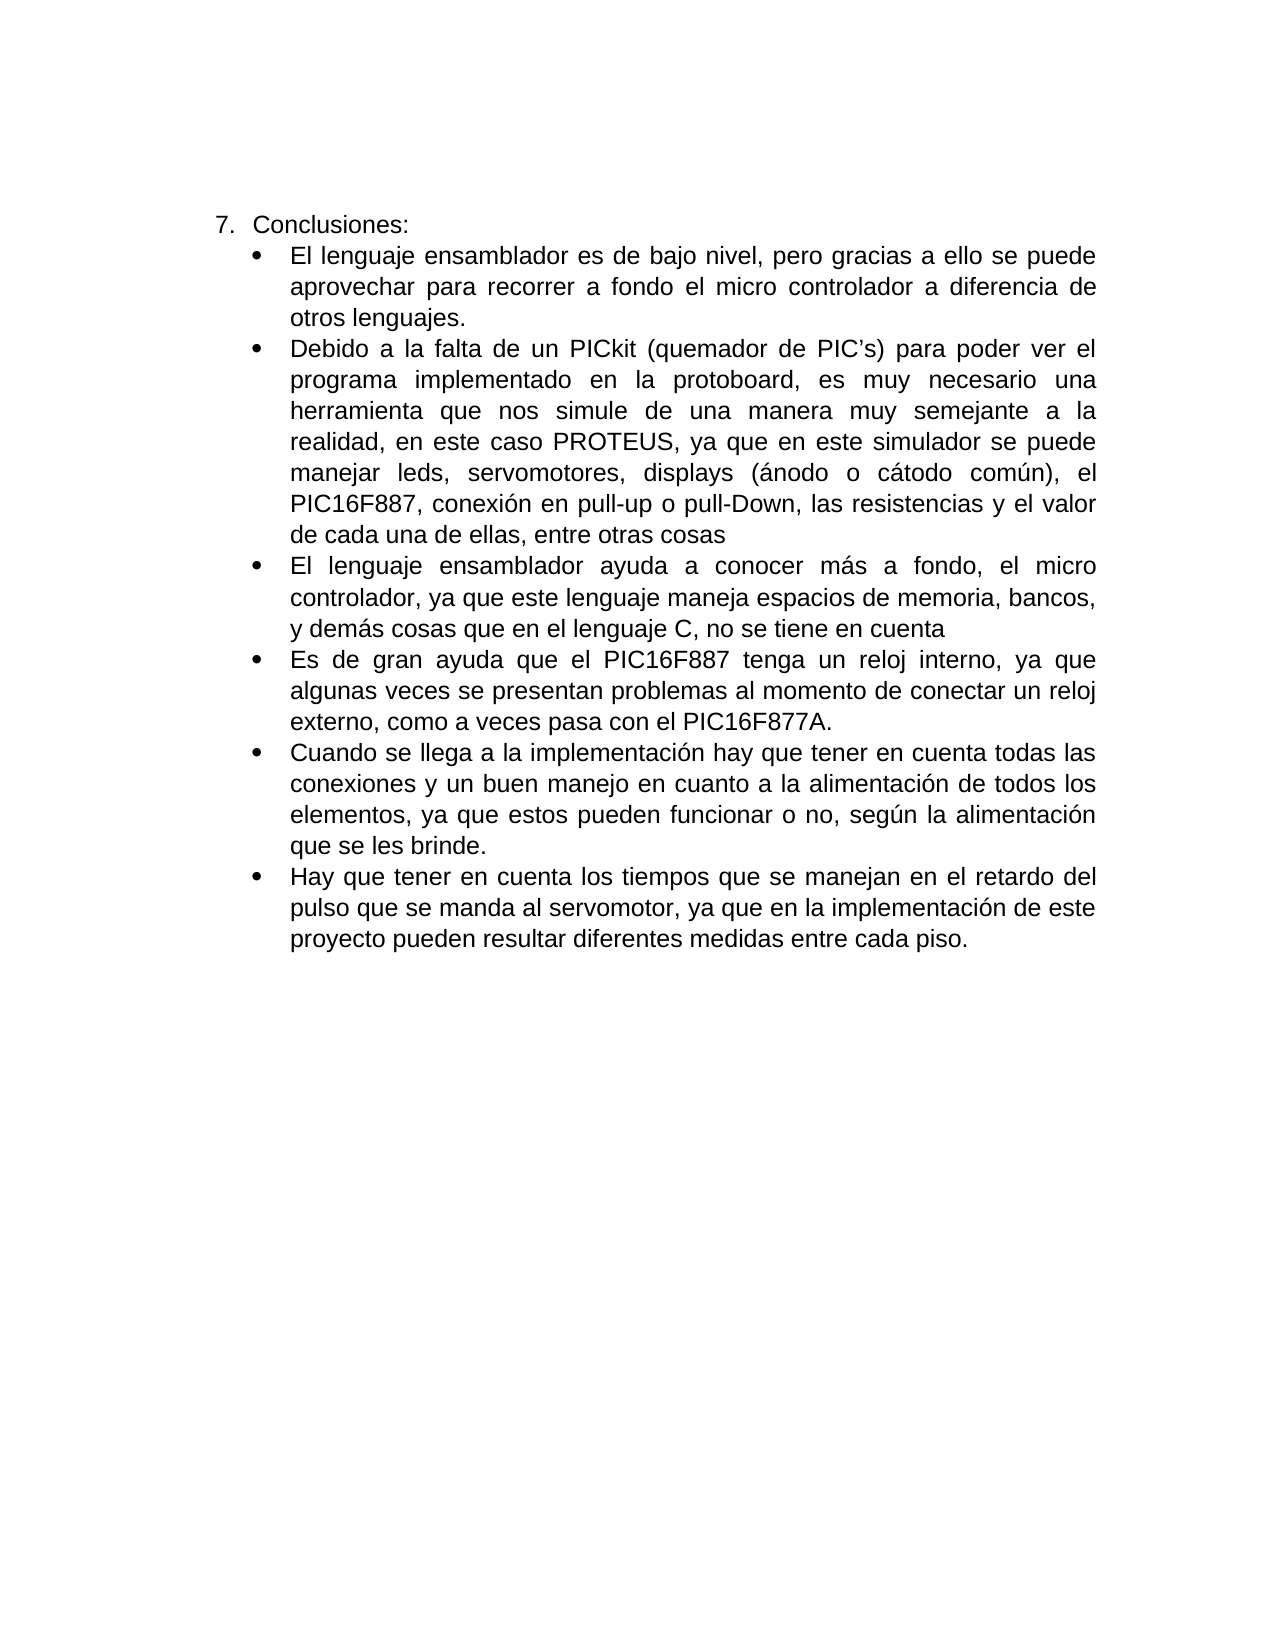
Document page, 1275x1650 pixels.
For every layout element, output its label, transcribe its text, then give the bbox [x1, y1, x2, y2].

list Conclusiones: [215, 210, 1098, 238]
list El lenguaje ensamblador ayuda a conocer más a fondo, el micro controlador, ya que este lenguaje maneja espacios de memoria, bancos, y demás cosas que en el lenguaje C, no se tiene en cuenta [252, 551, 1098, 642]
list El lenguaje ensamblador es de bajo nivel, pero gracias a ello se puede aprovechar para recorrer a fondo el micro controlador a diferencia de otros lenguajes. [252, 241, 1098, 332]
list Hay que tener en cuenta los tiempos que se manejan en el retardo del pulso que se manda al servomotor, ya que en la implementación de este proyecto pueden resultar diferentes medidas entre cada piso. [252, 862, 1098, 953]
list Cuando se llega a la implementación hay que tener en cuenta todas las conexiones y un buen manejo en cuanto a la alimentación de todos los elementos, ya que estos pueden funcionar o no, según la alimentación que se les brinde. [252, 738, 1098, 860]
list Es de gran ayuda que el PIC16F887 tenga un reloj interno, ya que algunas veces se presentan problemas al momento de conectar un reloj externo, como a veces pasa con el PIC16F877A. [252, 644, 1098, 736]
list Debido a la falta de un PICkit (quemador de PIC’s) para poder ver el programa implementado en la protoboard, es muy necesario una herramienta que nos simule de una manera muy semejante a la realidad, en este caso PROTEUS, ya que en este simulador se puede manejar leds, servomotores, displays (ánodo o cátodo común), el PIC16F887, conexión en pull-up o pull-Down, las resistencias y el valor de cada una de ellas, entre otras cosas [252, 334, 1098, 549]
